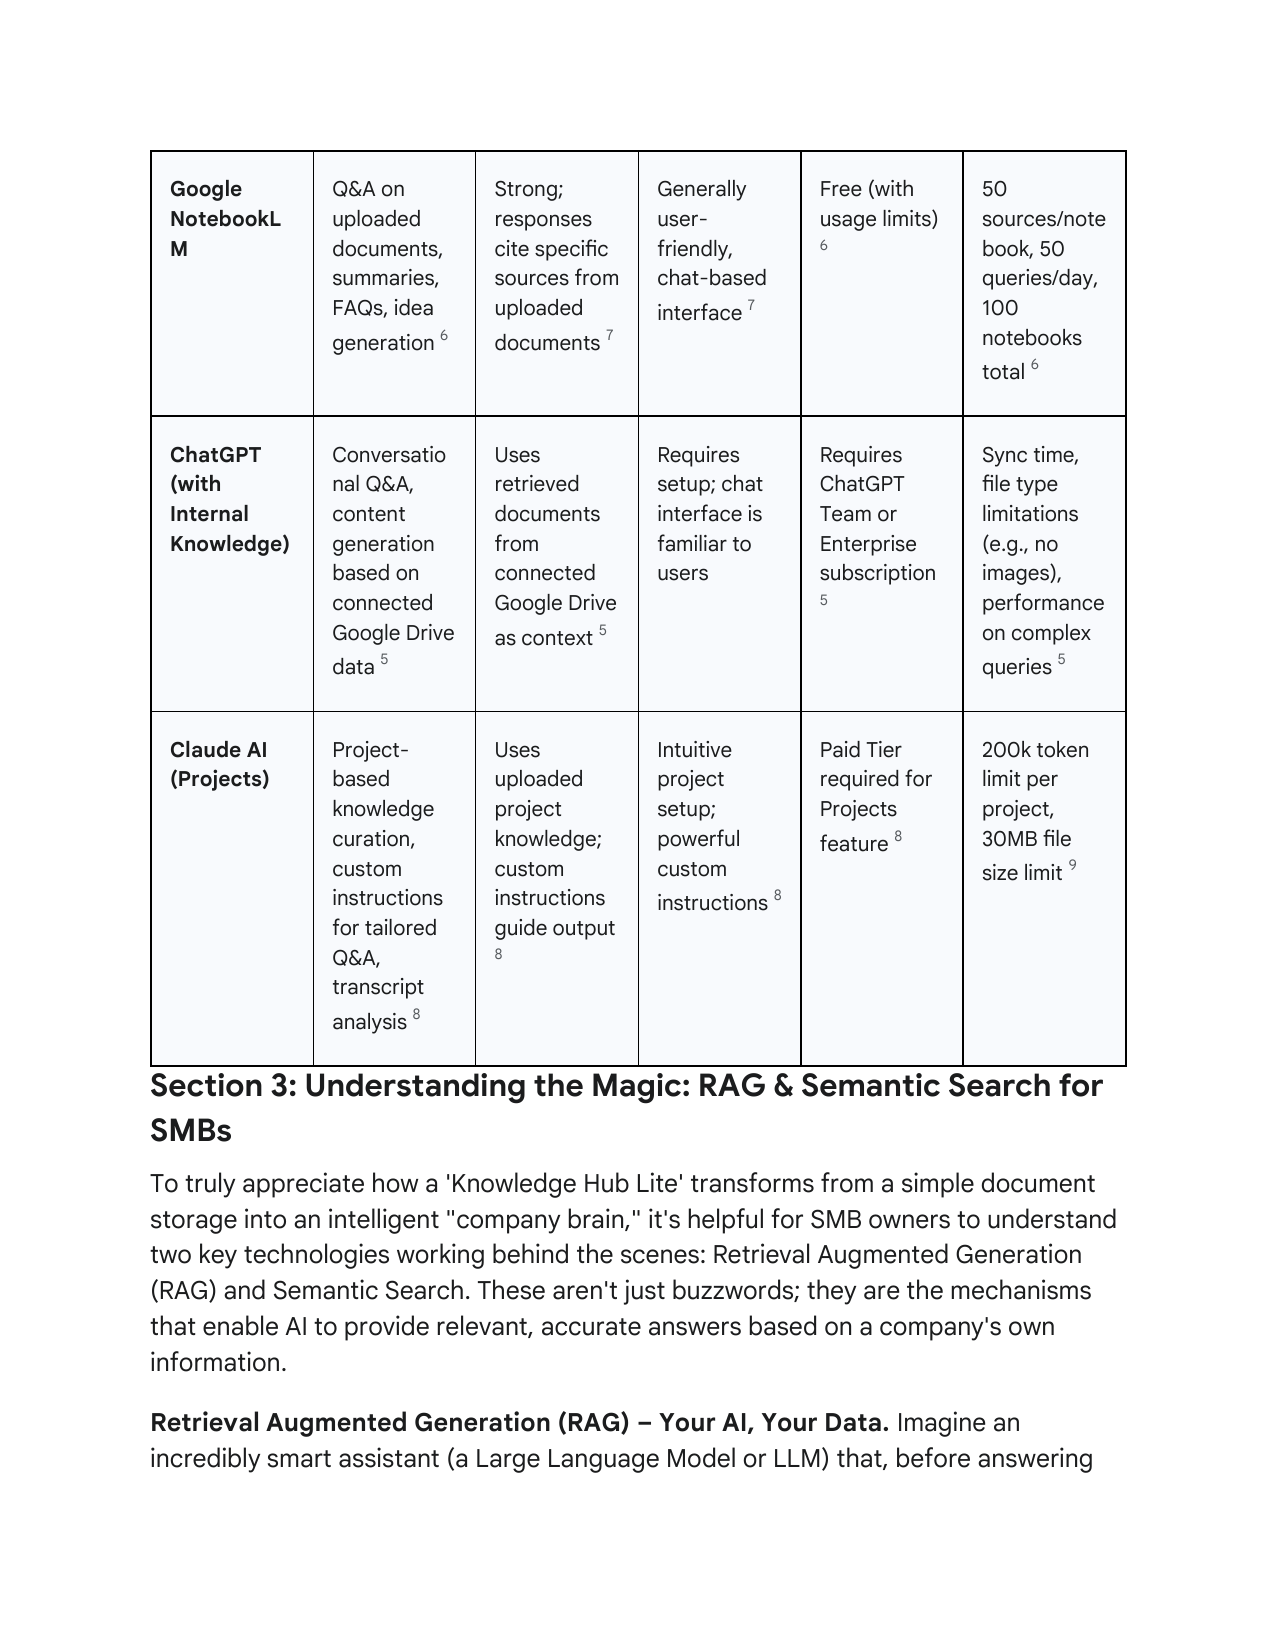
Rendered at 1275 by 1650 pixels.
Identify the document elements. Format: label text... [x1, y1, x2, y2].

table_cell Requires ChatGPT Team or Enterprise subscription 5 [802, 417, 962, 711]
table_cell Conversational Q&A, content generation based on connected Google Drive data 5 [314, 417, 475, 711]
table_cell 50 sources/notebook, 50 queries/day, 100 notebooks total 6 [964, 152, 1125, 415]
text To truly appreciate how a 'Knowledge Hub Lite' transforms from a simple document storage into an intelligent "company brain," it's helpful for SMB owners to understand two key technologies working behind the scenes: Retrieval Augmented Generation (RAG) and Semantic Search. These aren't just buzzwords; they are the mechanisms that enable AI to provide relevant, accurate answers based on a company's own information. [150, 1168, 1125, 1378]
table_cell Intuitive project setup; powerful custom instructions 8 [639, 712, 800, 1065]
table_cell Project-based knowledge curation, custom instructions for tailored Q&A, transcript analysis 8 [314, 712, 475, 1065]
subtitle Section 3: Understanding the Magic: RAG & Semantic Search for SMBs [150, 1067, 1125, 1150]
table_cell Strong; responses cite specific sources from uploaded documents 7 [476, 152, 638, 415]
table_cell 200k token limit per project, 30MB file size limit 9 [964, 712, 1125, 1065]
table_cell Uses retrieved documents from connected Google Drive as context 5 [476, 417, 638, 711]
table_cell Uses uploaded project knowledge; custom instructions guide output 8 [476, 712, 638, 1065]
table_cell Claude AI (Projects) [152, 712, 313, 1065]
table_cell Google NotebookLM [152, 152, 313, 415]
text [150, 1408, 1125, 1475]
table_cell Paid Tier required for Projects feature 8 [802, 712, 962, 1065]
table_cell Requires setup; chat interface is familiar to users [639, 417, 800, 711]
table_cell Free (with usage limits) 6 [802, 152, 962, 415]
table_cell Q&A on uploaded documents, summaries, FAQs, idea generation 6 [314, 152, 475, 415]
table_cell ChatGPT (with Internal Knowledge) [152, 417, 313, 711]
table_cell Generally user-friendly, chat-based interface 7 [639, 152, 800, 415]
table_cell Sync time, file type limitations (e.g., no images), performance on complex queries 5 [964, 417, 1125, 711]
